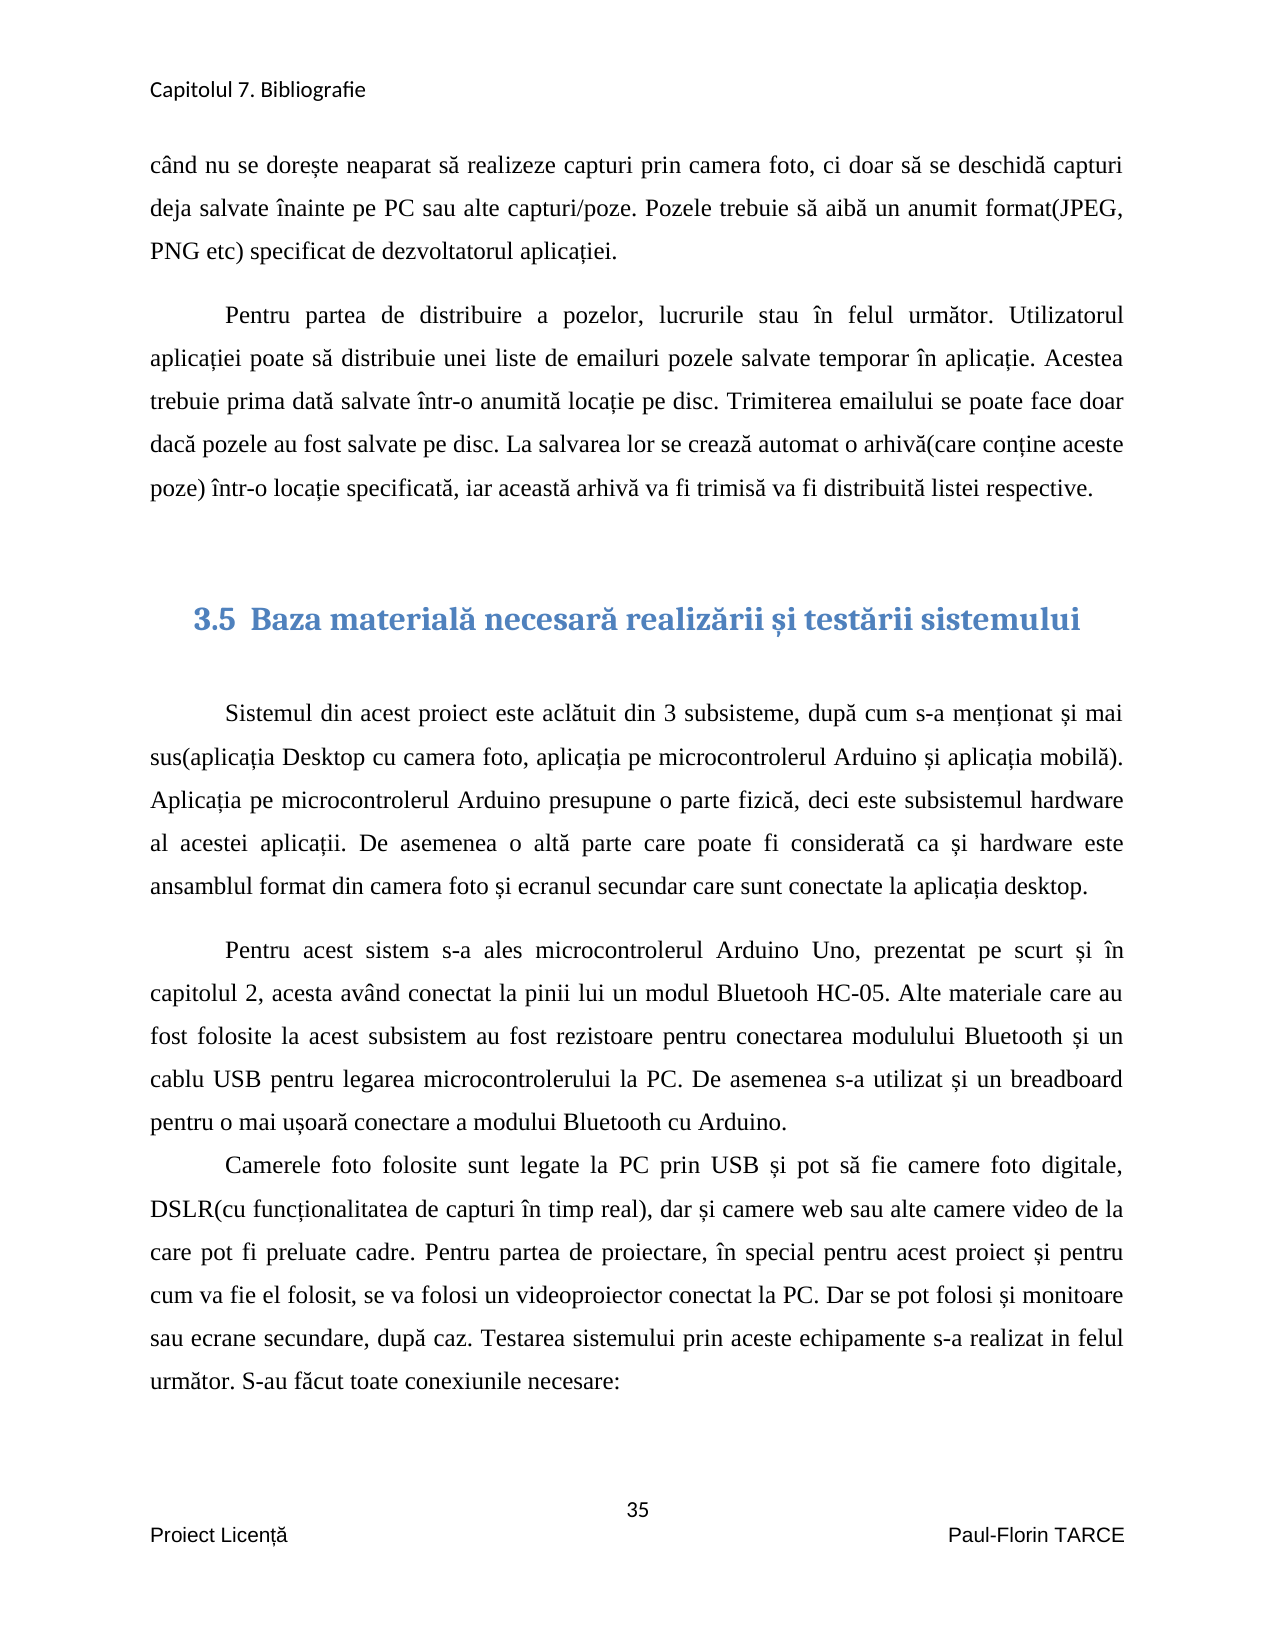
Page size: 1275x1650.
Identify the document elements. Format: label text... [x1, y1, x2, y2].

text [150, 150, 1125, 265]
text Sistemul din acest proiect este aclătuit din 3 subsisteme, după cum s-a menționat și mai sus(aplicația Desktop cu camera foto, aplicația pe microcontrolerul Arduino și aplicația mobilă). Aplicația pe microcontrolerul Arduino presupune o parte fizică, deci este subsistemul hardware al acestei aplicații. De asemenea o altă parte care poate fi considerată ca și hardware este ansamblul format din camera foto și ecranul secundar care sunt conectate la aplicația desktop. [150, 698, 1125, 900]
text Pentru acest sistem s-a ales microcontrolerul Arduino Uno, prezentat pe scurt și în capitolul 2, acesta având conectat la pinii lui un modul Bluetooh HC-05. Alte materiale care au fost folosite la acest subsistem au fost rezistoare pentru conectarea modulului Bluetooth și un cablu USB pentru legarea microcontrolerului la PC. De asemenea s-a utilizat și un breadboard pentru o mai ușoară conectare a modului Bluetooth cu Arduino. [150, 935, 1125, 1136]
text Camerele foto folosite sunt legate la PC prin USB și pot să fie camere foto digitale, DSLR(cu funcționalitatea de capturi în timp real), dar și camere web sau alte camere video de la care pot fi preluate cadre. Pentru partea de proiectare, în special pentru acest proiect și pentru cum va fie el folosit, se va folosi un videoproiector conectat la PC. Dar se pot folosi și monitoare sau ecrane secundare, după caz. Testarea sistemului prin aceste echipamente s-a realizat in felul următor. S-au făcut toate conexiunile necesare: [150, 1151, 1125, 1395]
text Pentru partea de distribuire a pozelor, lucrurile stau în felul următor. Utilizatorul aplicației poate să distribuie unei liste de emailuri pozele salvate temporar în aplicație. Acestea trebuie prima dată salvate într-o anumită locație pe disc. Trimiterea emailului se poate face doar dacă pozele au fost salvate pe disc. La salvarea lor se crează automat o arhivă(care conține aceste poze) într-o locație specificată, iar această arhivă va fi trimisă va fi distribuită listei respective. [150, 300, 1125, 501]
subtitle 3.5 Baza materială necesară realizării și testării sistemului [150, 601, 1125, 639]
